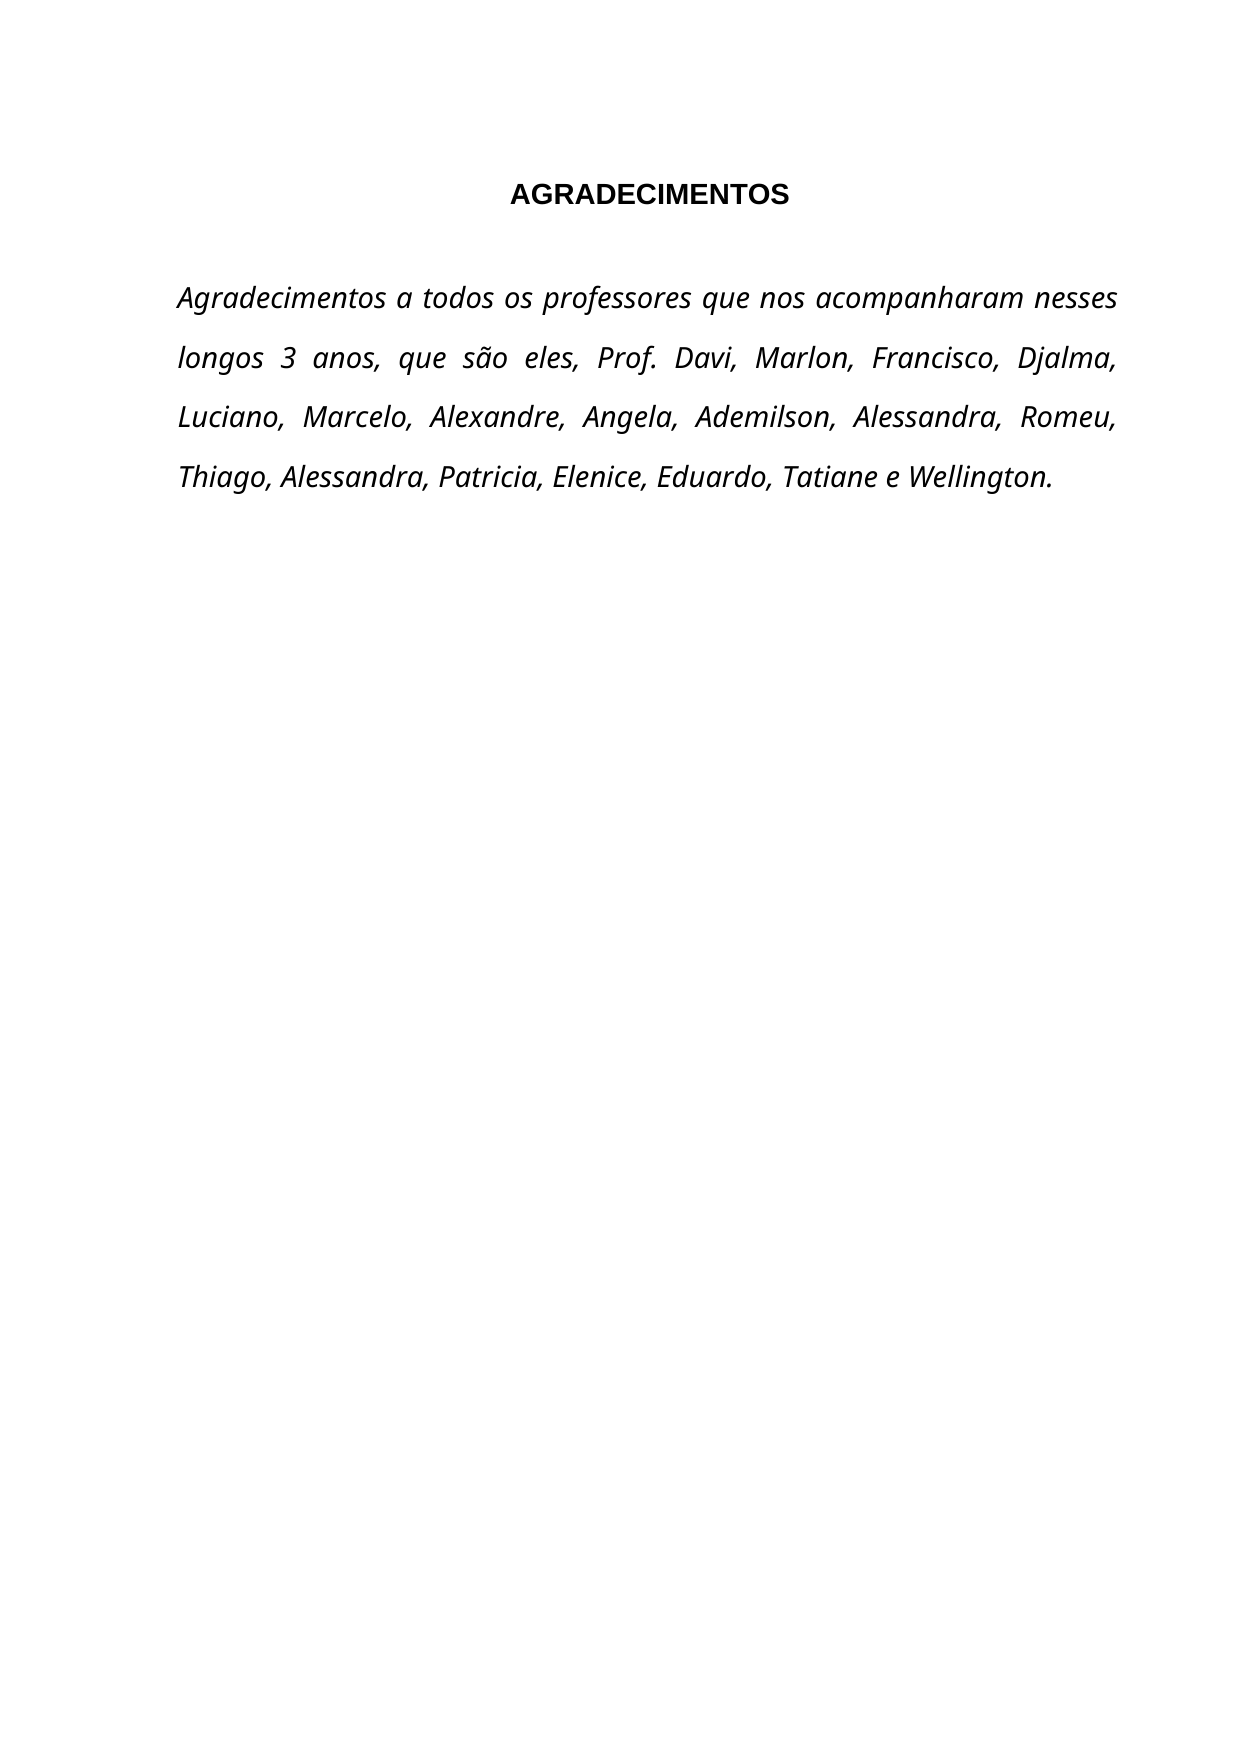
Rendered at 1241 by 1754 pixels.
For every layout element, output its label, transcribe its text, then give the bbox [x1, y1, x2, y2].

text AGRADECIMENTOS [177, 177, 1122, 211]
text Agradecimentos a todos os professores que nos acompanharam nesses longos 3 anos, que são eles, Prof. Davi, Marlon, Francisco, Djalma, Luciano, Marcelo, Alexandre, Angela, Ademilson, Alessandra, Romeu, Thiago, Alessandra, Patricia, Elenice, Eduardo, Tatiane e Wellington. [177, 278, 1122, 496]
